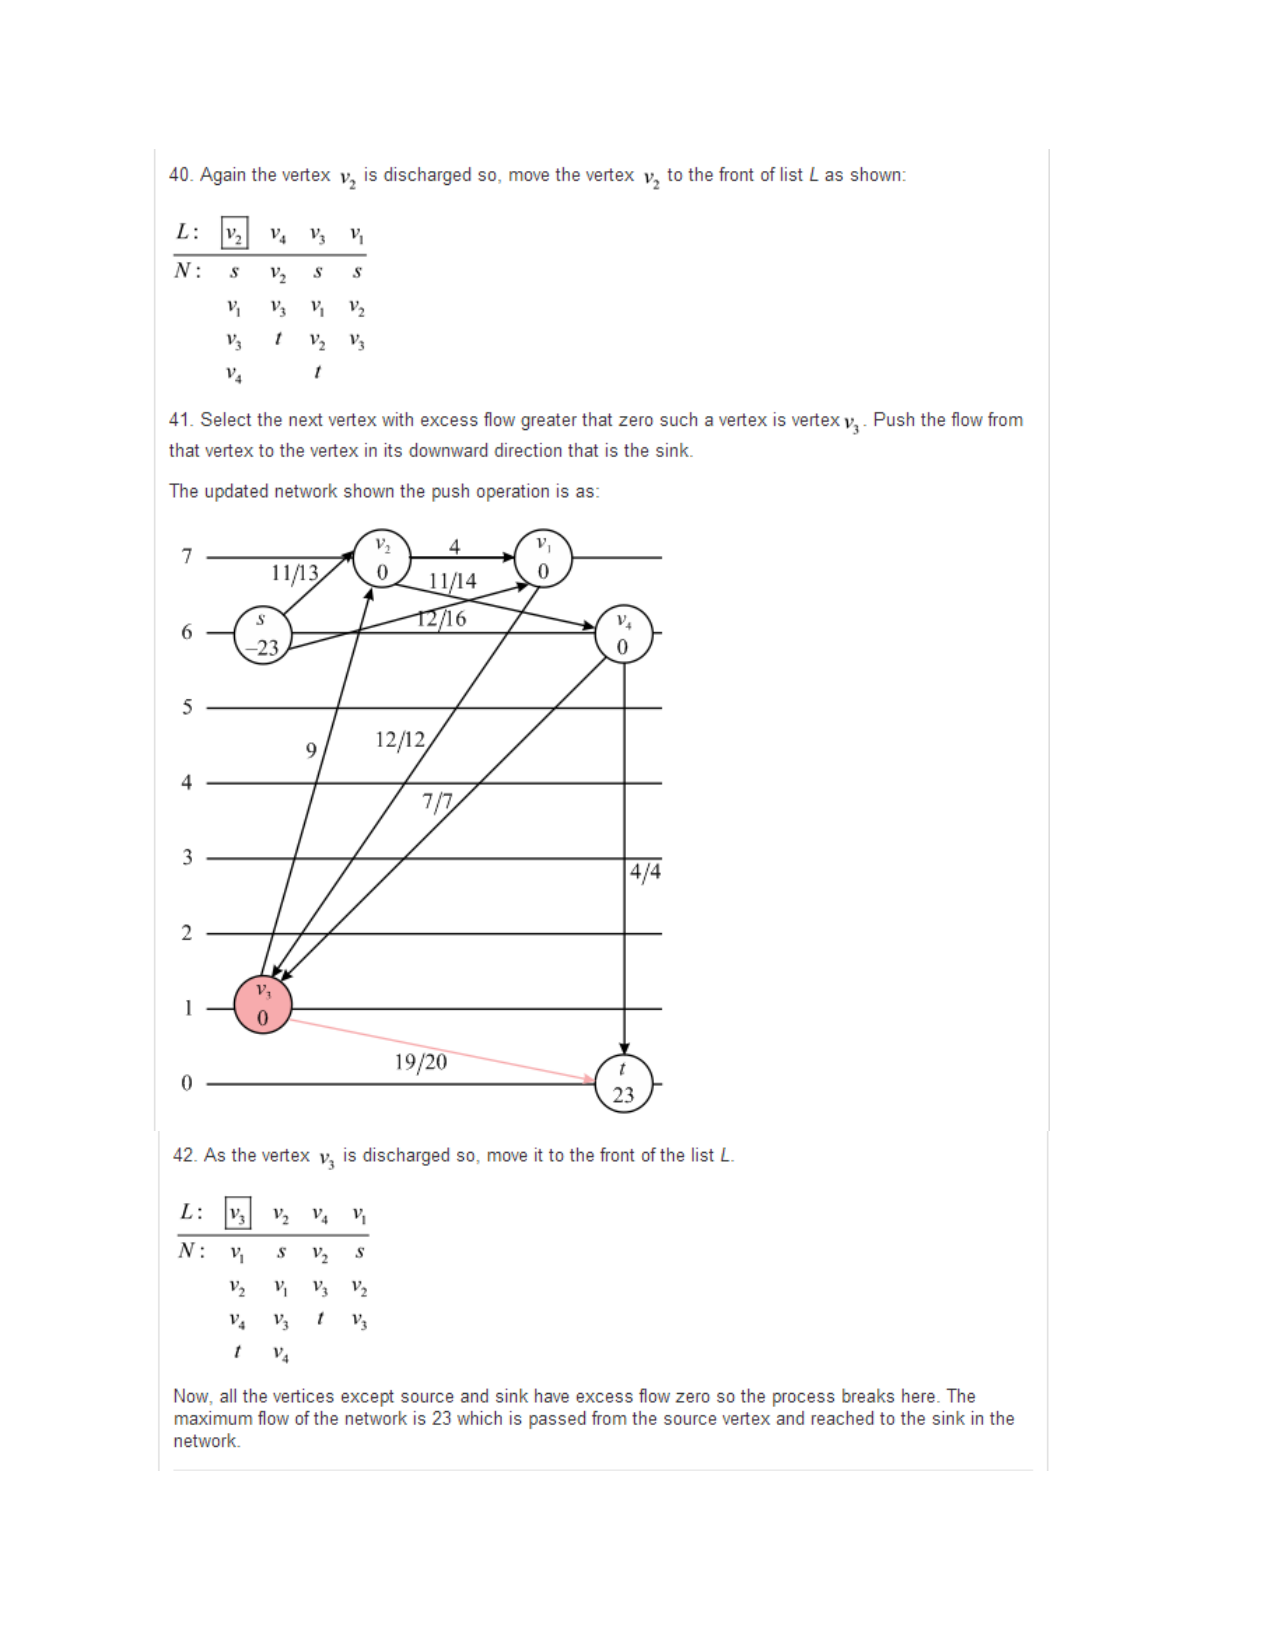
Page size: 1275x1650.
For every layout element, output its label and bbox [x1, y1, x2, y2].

picture [150, 149, 1050, 1471]
